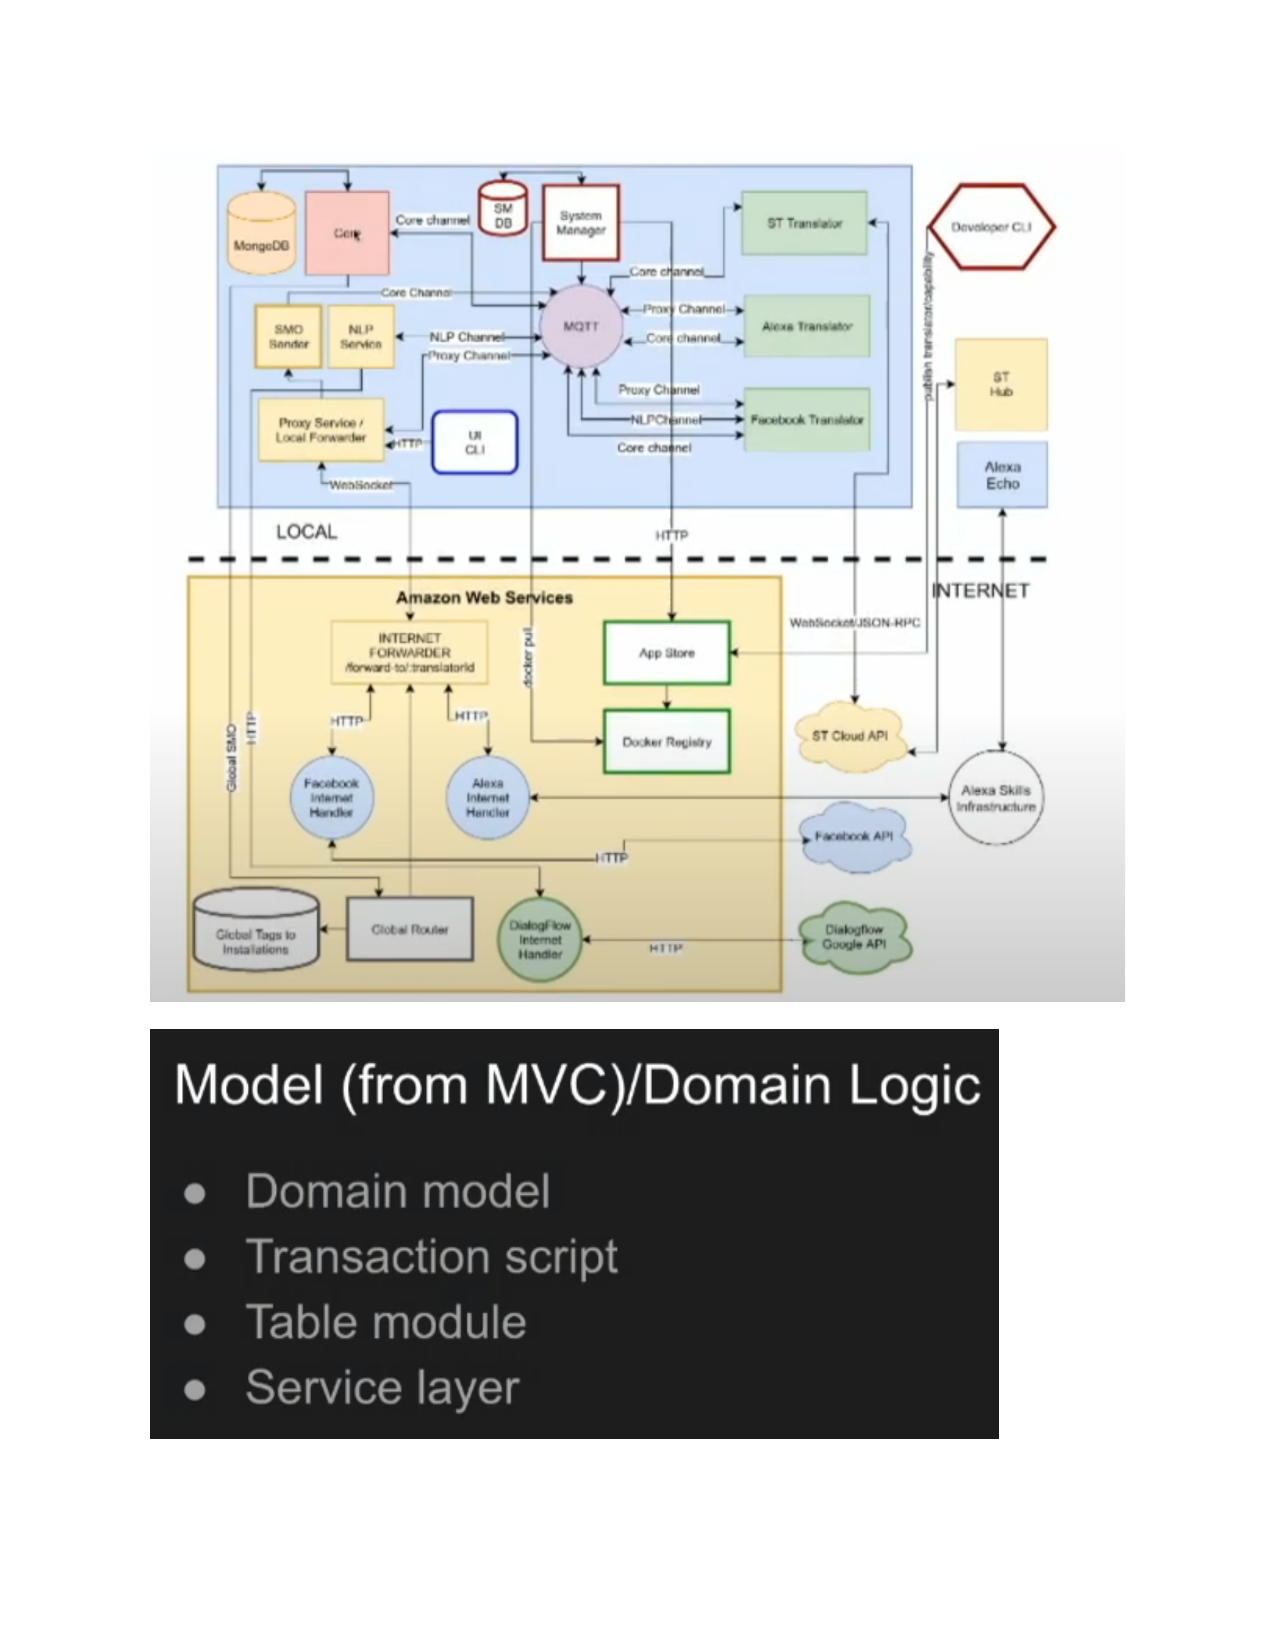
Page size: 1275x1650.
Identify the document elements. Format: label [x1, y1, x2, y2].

picture [150, 1029, 999, 1439]
picture [150, 150, 1125, 1002]
